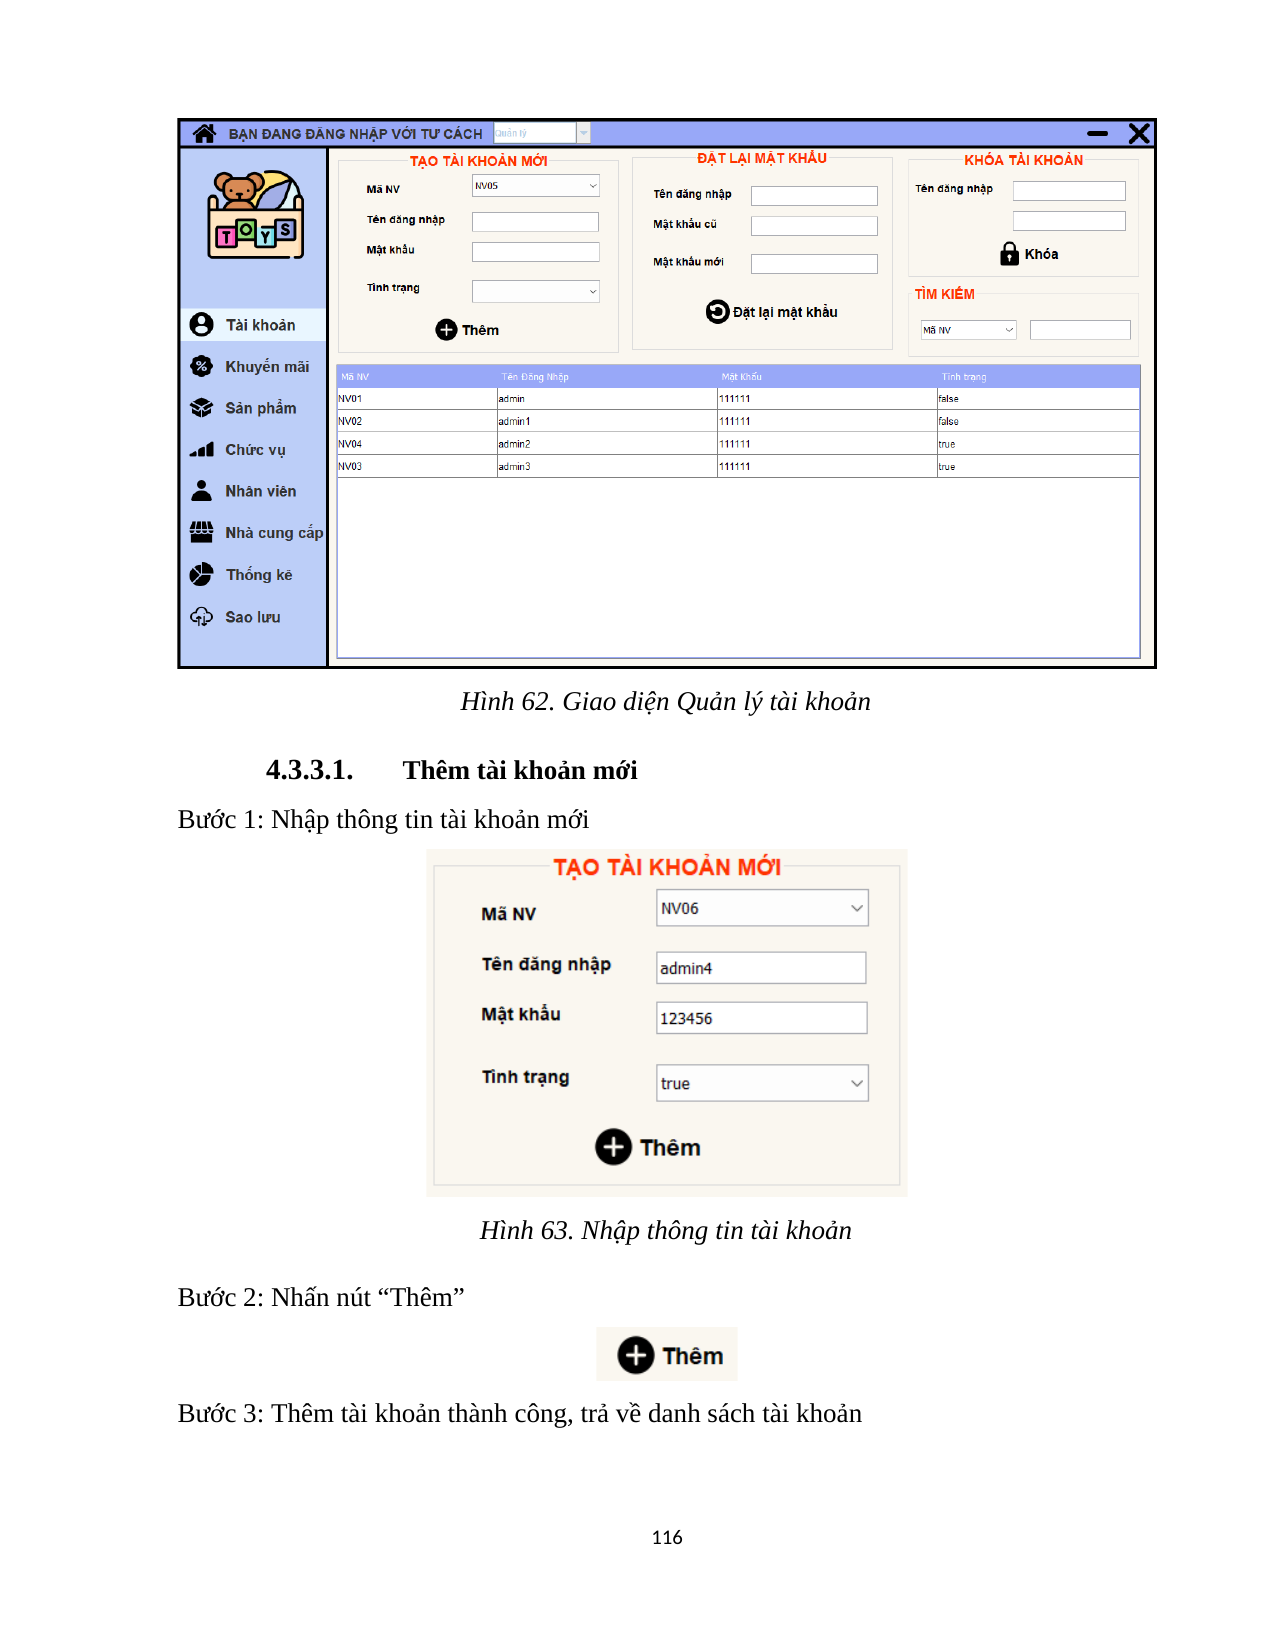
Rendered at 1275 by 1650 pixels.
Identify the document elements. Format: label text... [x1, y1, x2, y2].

text Thêm tài khoản mới [266, 752, 1157, 786]
picture [596, 1327, 738, 1381]
list Bước 1: Nhập thông tin tài khoản mới [177, 803, 1157, 834]
text Bước 2: Nhấn nút “Thêm” [177, 1281, 1157, 1312]
text Hình 62. Giao diện Quản lý tài khoản [177, 685, 1157, 716]
picture [177, 118, 1157, 669]
picture [426, 849, 908, 1197]
text Bước 3: Thêm tài khoản thành công, trả về danh sách tài khoản [177, 1397, 1157, 1428]
text Hình 63. Nhập thông tin tài khoản [177, 1214, 1157, 1245]
